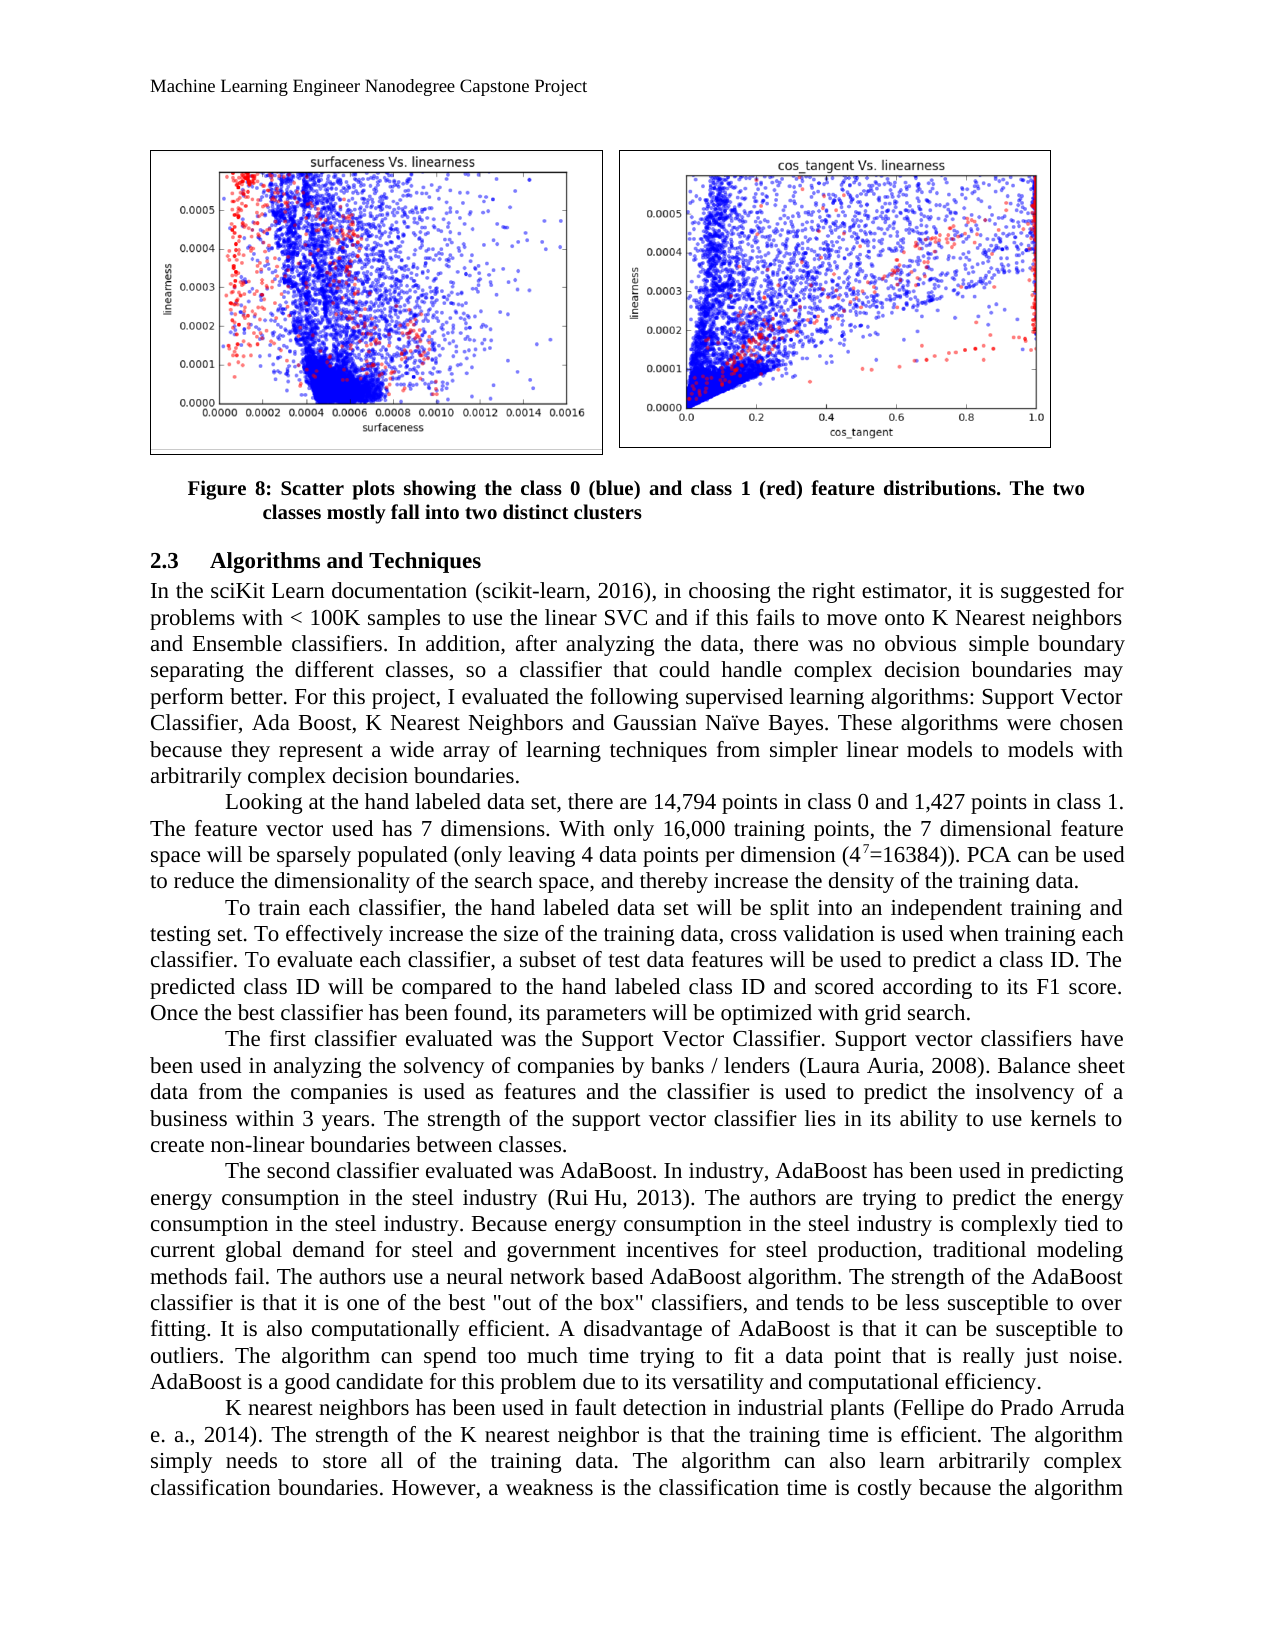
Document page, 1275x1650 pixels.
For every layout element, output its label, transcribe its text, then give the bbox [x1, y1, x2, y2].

text The first classifier evaluated was the Support Vector Classifier. Support vector classifiers have been used in analyzing the solvency of companies by banks / lenders . Balance sheet data from the companies is used as features and the classifier is used to predict the insolvency of a business within 3 years. The strength of the support vector classifier lies in its ability to use kernels to create non-linear boundaries between classes. [150, 1026, 1125, 1157]
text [150, 1394, 1125, 1500]
picture [620, 151, 1050, 447]
text Looking at the hand labeled data set, there are 14,794 points in class 0 and 1,427 points in class 1. The feature vector used has 7 dimensions. With only 16,000 training points, the 7 dimensional feature space will be sparsely populated (only leaving 4 data points per dimension (47=16384)). PCA can be used to reduce the dimensionality of the search space, and thereby increase the density of the training data. [150, 788, 1125, 894]
text In the sciKit Learn documentation , in choosing the right estimator, it is suggested for problems with < 100K samples to use the linear SVC and if this fails to move onto K Nearest neighbors and Ensemble classifiers. In addition, after analyzing the data, there was no obvious simple boundary separating the different classes, so a classifier that could handle complex decision boundaries may perform better. For this project, I evaluated the following supervised learning algorithms: Support Vector Classifier, Ada Boost, K Nearest Neighbors and Gaussian Naïve Bayes. These algorithms were chosen because they represent a wide array of learning techniques from simpler linear models to models with arbitrarily complex decision boundaries. [150, 577, 1125, 788]
text The second classifier evaluated was AdaBoost. In industry, AdaBoost has been used in predicting energy consumption in the steel industry . The authors are trying to predict the energy consumption in the steel industry. Because energy consumption in the steel industry is complexly tied to current global demand for steel and government incentives for steel production, traditional modeling methods fail. The authors use a neural network based AdaBoost algorithm. The strength of the AdaBoost classifier is that it is one of the best "out of the box" classifiers, and tends to be less susceptible to over fitting. It is also computationally efficient. A disadvantage of AdaBoost is that it can be susceptible to outliers. The algorithm can spend too much time trying to fit a data point that is really just noise. AdaBoost is a good candidate for this problem due to its versatility and computational efficiency. [150, 1157, 1125, 1394]
subtitle Algorithms and Techniques [150, 547, 1125, 573]
picture [151, 151, 602, 454]
text To train each classifier, the hand labeled data set will be split into an independent training and testing set. To effectively increase the size of the training data, cross validation is used when training each classifier. To evaluate each classifier, a subset of test data features will be used to predict a class ID. The predicted class ID will be compared to the hand labeled class ID and scored according to its F1 score. Once the best classifier has been found, its parameters will be optimized with grid search. [150, 894, 1125, 1026]
